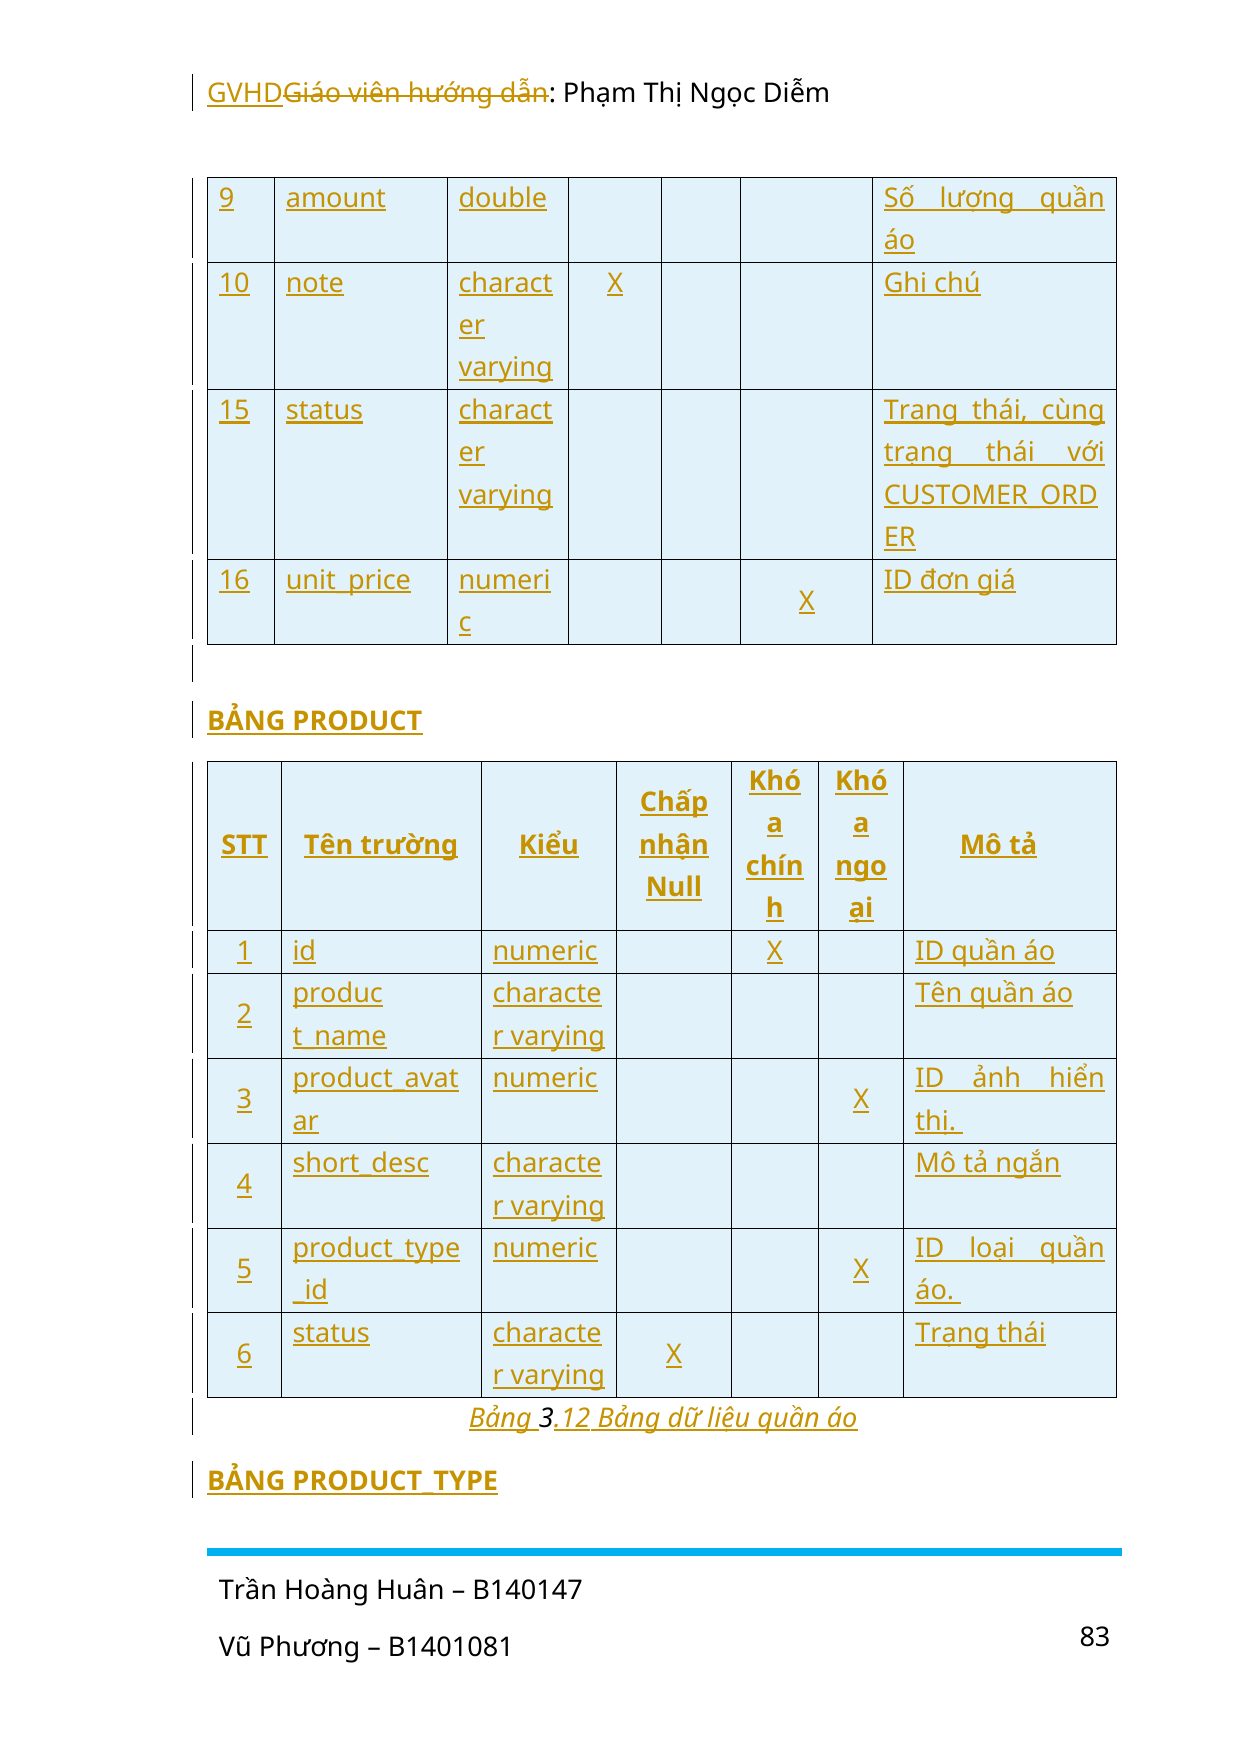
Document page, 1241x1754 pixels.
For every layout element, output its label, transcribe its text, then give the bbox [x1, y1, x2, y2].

text 3 [207, 1398, 1122, 1435]
